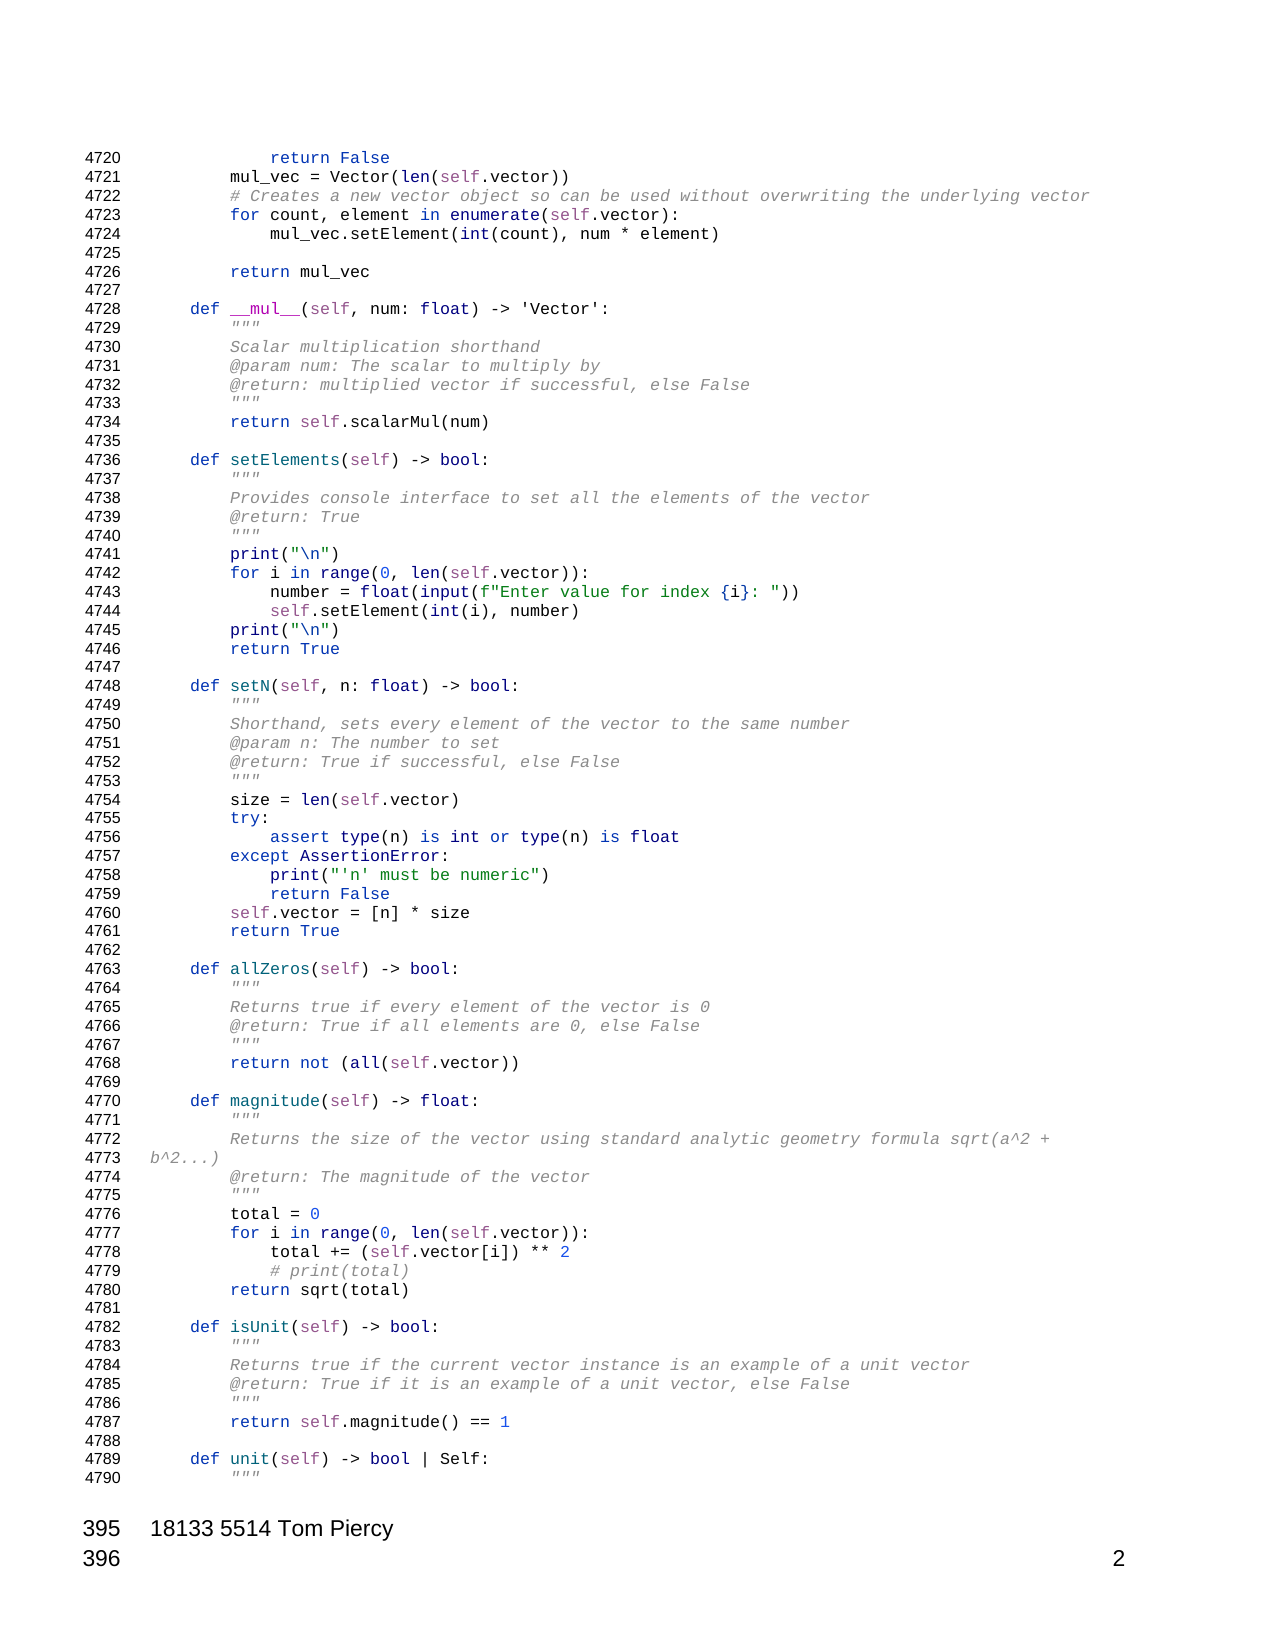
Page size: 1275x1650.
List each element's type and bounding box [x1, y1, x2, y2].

picture [293, 456, 299, 465]
picture [233, 1097, 239, 1106]
text [150, 150, 1125, 1489]
